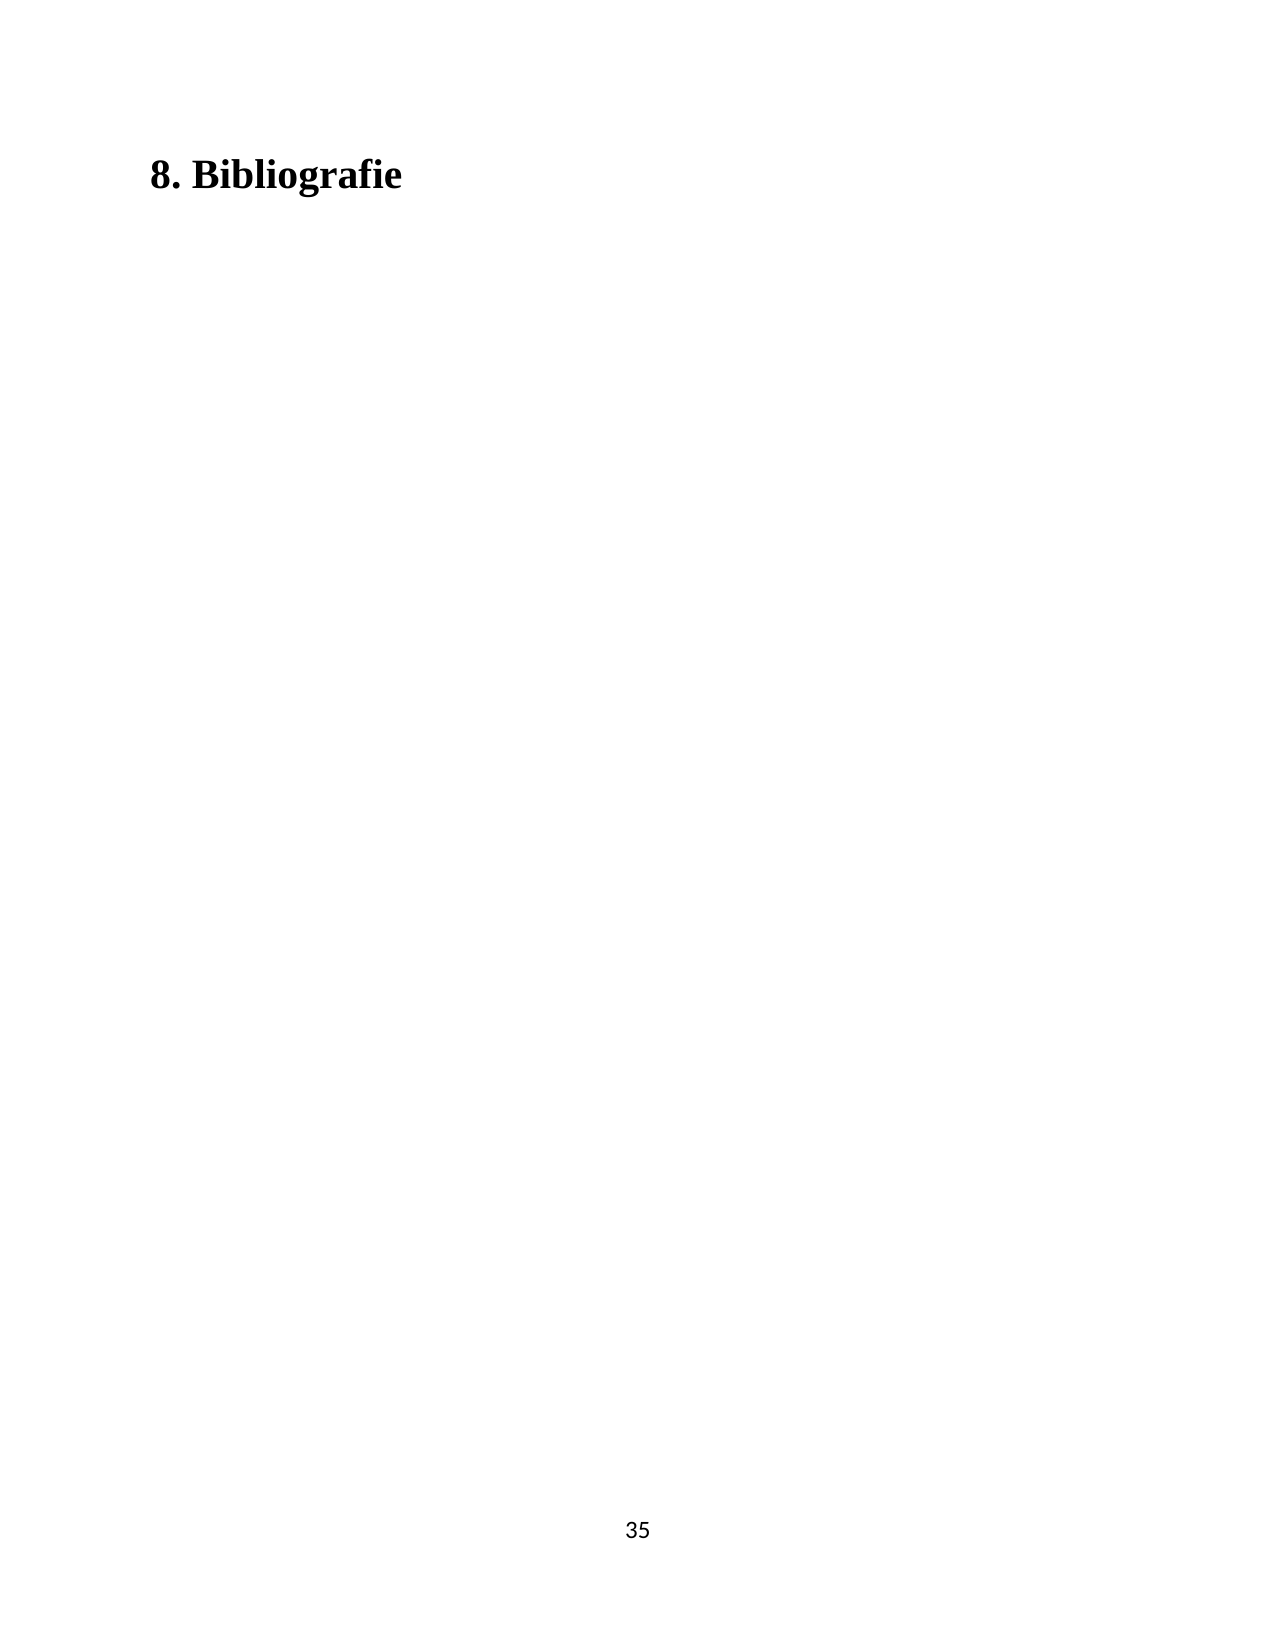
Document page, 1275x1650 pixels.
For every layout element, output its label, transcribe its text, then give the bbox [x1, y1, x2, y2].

text 8. Bibliografie [150, 150, 1125, 198]
